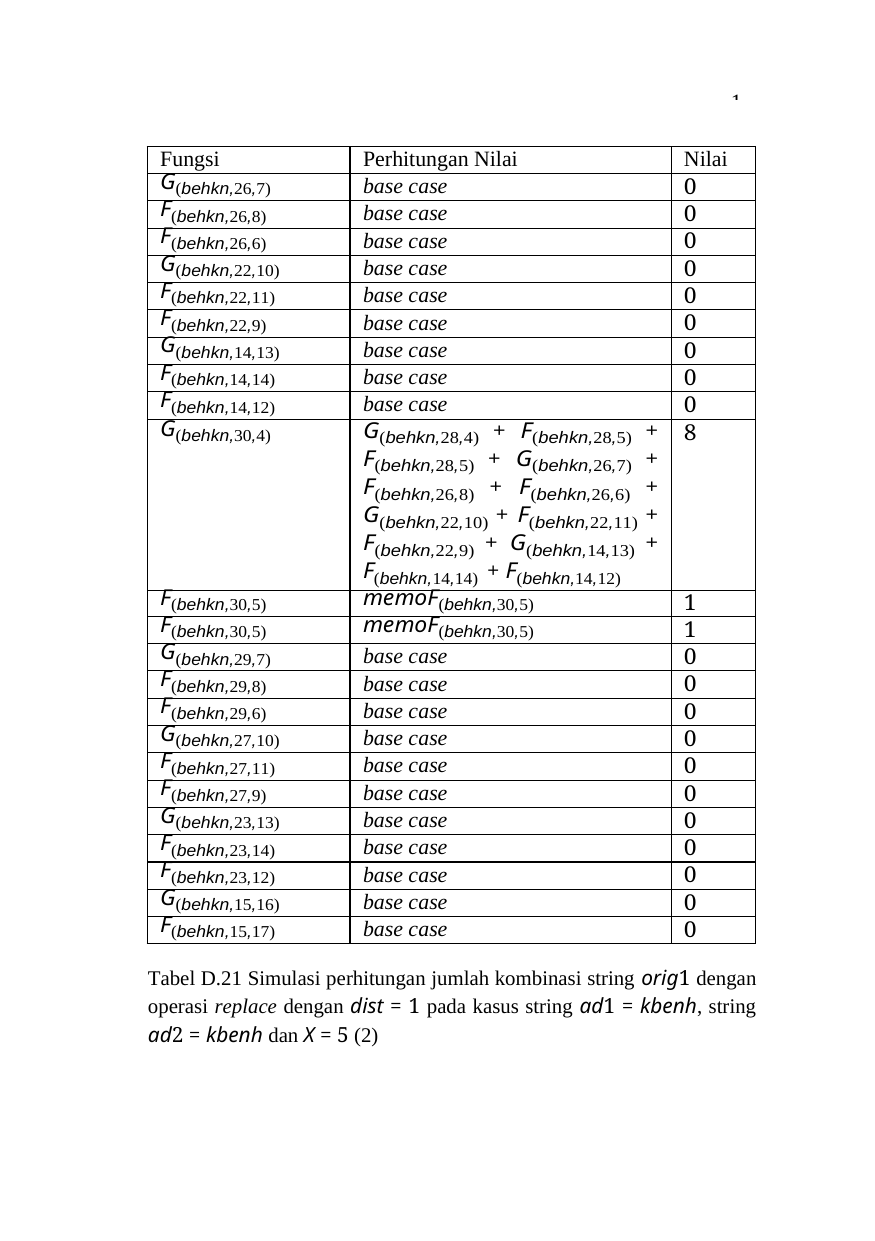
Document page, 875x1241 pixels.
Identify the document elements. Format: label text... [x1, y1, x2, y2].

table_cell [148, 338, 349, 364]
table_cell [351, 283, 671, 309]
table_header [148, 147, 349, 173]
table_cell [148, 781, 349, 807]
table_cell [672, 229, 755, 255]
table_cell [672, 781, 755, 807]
text Tabel D.21 Simulasi perhitungan jumlah kombinasi string orig1 dengan operasi replace dengan dist = 1 pada kasus string ad1 = kbenh, string ad2 = kbenh dan X = 5 (2) [148, 963, 756, 1048]
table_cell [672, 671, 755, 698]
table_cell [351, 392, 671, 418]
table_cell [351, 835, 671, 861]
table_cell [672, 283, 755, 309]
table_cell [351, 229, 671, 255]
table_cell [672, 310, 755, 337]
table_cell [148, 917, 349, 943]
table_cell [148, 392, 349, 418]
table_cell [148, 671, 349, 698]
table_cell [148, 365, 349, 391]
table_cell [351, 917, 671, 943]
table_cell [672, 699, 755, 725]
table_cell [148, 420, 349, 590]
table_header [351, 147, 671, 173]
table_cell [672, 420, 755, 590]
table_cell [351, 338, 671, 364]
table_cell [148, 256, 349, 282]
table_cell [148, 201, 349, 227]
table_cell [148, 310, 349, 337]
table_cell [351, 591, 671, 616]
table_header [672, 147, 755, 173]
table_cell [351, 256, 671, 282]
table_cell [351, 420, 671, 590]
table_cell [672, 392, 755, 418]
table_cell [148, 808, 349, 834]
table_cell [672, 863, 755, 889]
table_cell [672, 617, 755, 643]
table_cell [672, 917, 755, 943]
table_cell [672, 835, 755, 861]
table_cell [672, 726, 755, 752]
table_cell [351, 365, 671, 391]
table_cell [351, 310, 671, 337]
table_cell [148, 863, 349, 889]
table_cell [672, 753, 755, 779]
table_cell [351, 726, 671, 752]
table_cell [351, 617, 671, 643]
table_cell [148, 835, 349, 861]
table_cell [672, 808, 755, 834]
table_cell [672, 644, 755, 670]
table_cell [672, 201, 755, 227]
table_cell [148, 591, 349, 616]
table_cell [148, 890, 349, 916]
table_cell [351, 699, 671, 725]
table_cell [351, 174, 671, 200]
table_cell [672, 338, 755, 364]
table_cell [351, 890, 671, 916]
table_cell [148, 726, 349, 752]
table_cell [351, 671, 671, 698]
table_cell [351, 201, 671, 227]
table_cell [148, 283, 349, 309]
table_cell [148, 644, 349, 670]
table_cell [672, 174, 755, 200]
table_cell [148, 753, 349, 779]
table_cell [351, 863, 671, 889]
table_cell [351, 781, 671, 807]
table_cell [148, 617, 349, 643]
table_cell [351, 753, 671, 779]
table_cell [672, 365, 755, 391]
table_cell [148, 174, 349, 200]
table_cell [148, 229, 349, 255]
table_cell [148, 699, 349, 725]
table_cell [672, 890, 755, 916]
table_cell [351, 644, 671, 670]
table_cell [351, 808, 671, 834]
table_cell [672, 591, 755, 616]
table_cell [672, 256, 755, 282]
